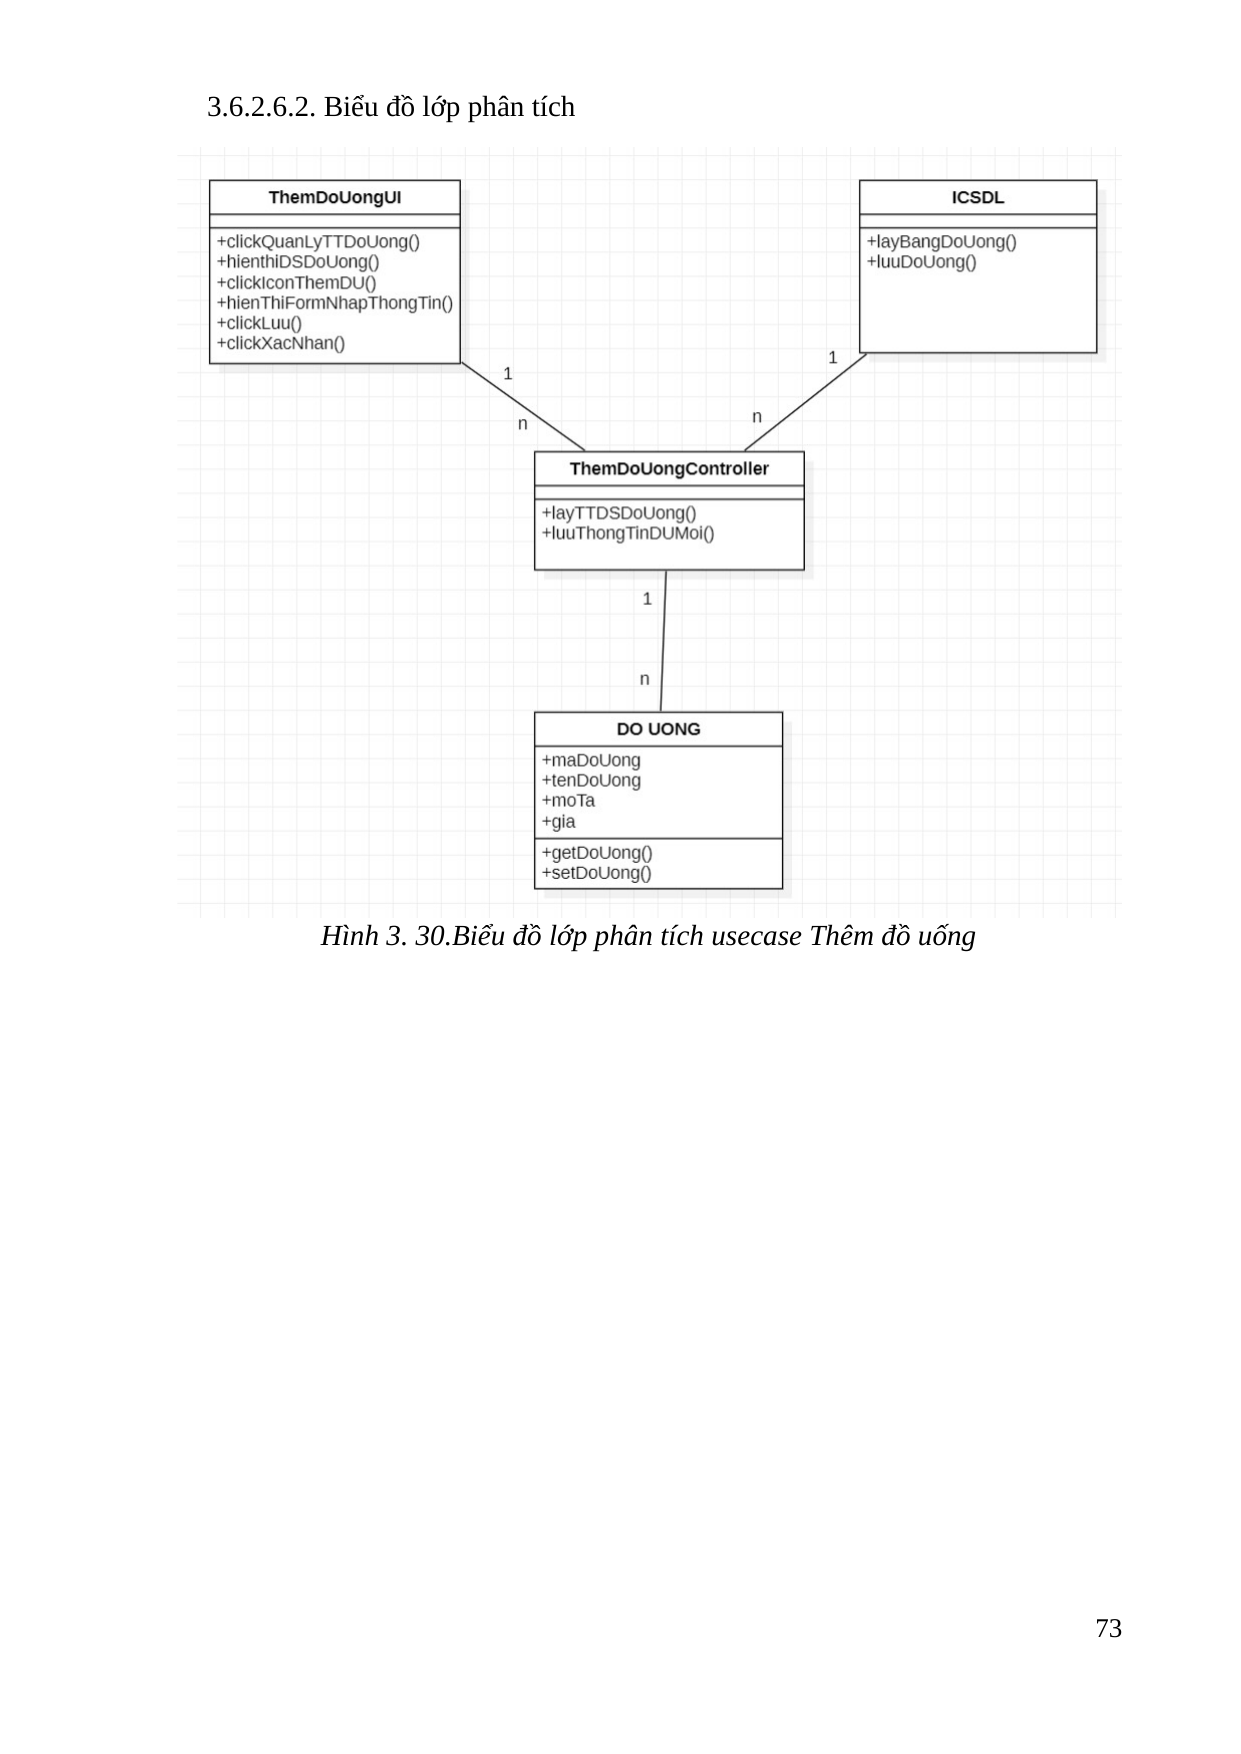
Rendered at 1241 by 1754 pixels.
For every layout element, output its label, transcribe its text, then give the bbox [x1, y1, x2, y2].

text Hình 3. 30.Biểu đồ lớp phân tích usecase Thêm đồ uống [177, 918, 1122, 952]
subtitle 3.6.2.6.2. Biểu đồ lớp phân tích [207, 89, 1122, 122]
picture [177, 147, 1122, 918]
